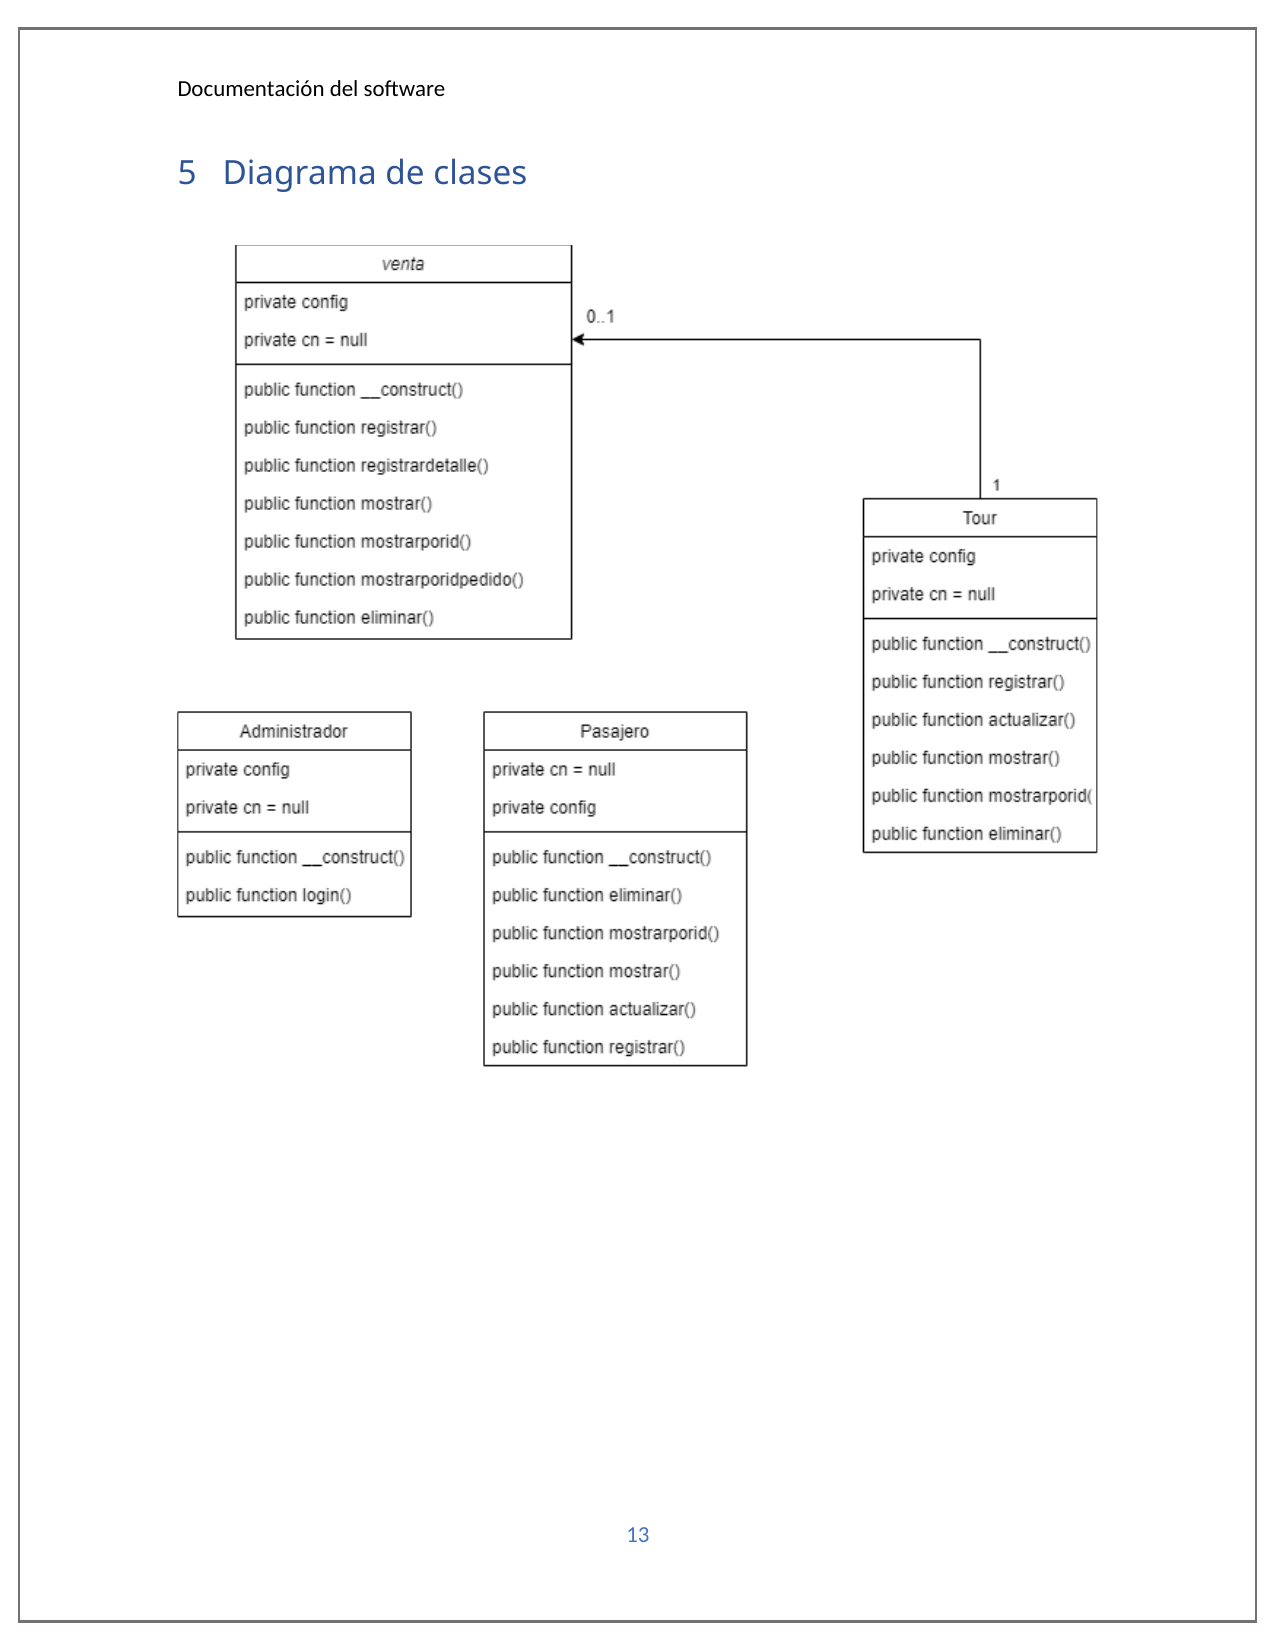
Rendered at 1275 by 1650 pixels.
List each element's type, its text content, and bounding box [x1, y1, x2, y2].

picture [177, 245, 1098, 1071]
subtitle Diagrama de clases [177, 149, 1098, 194]
